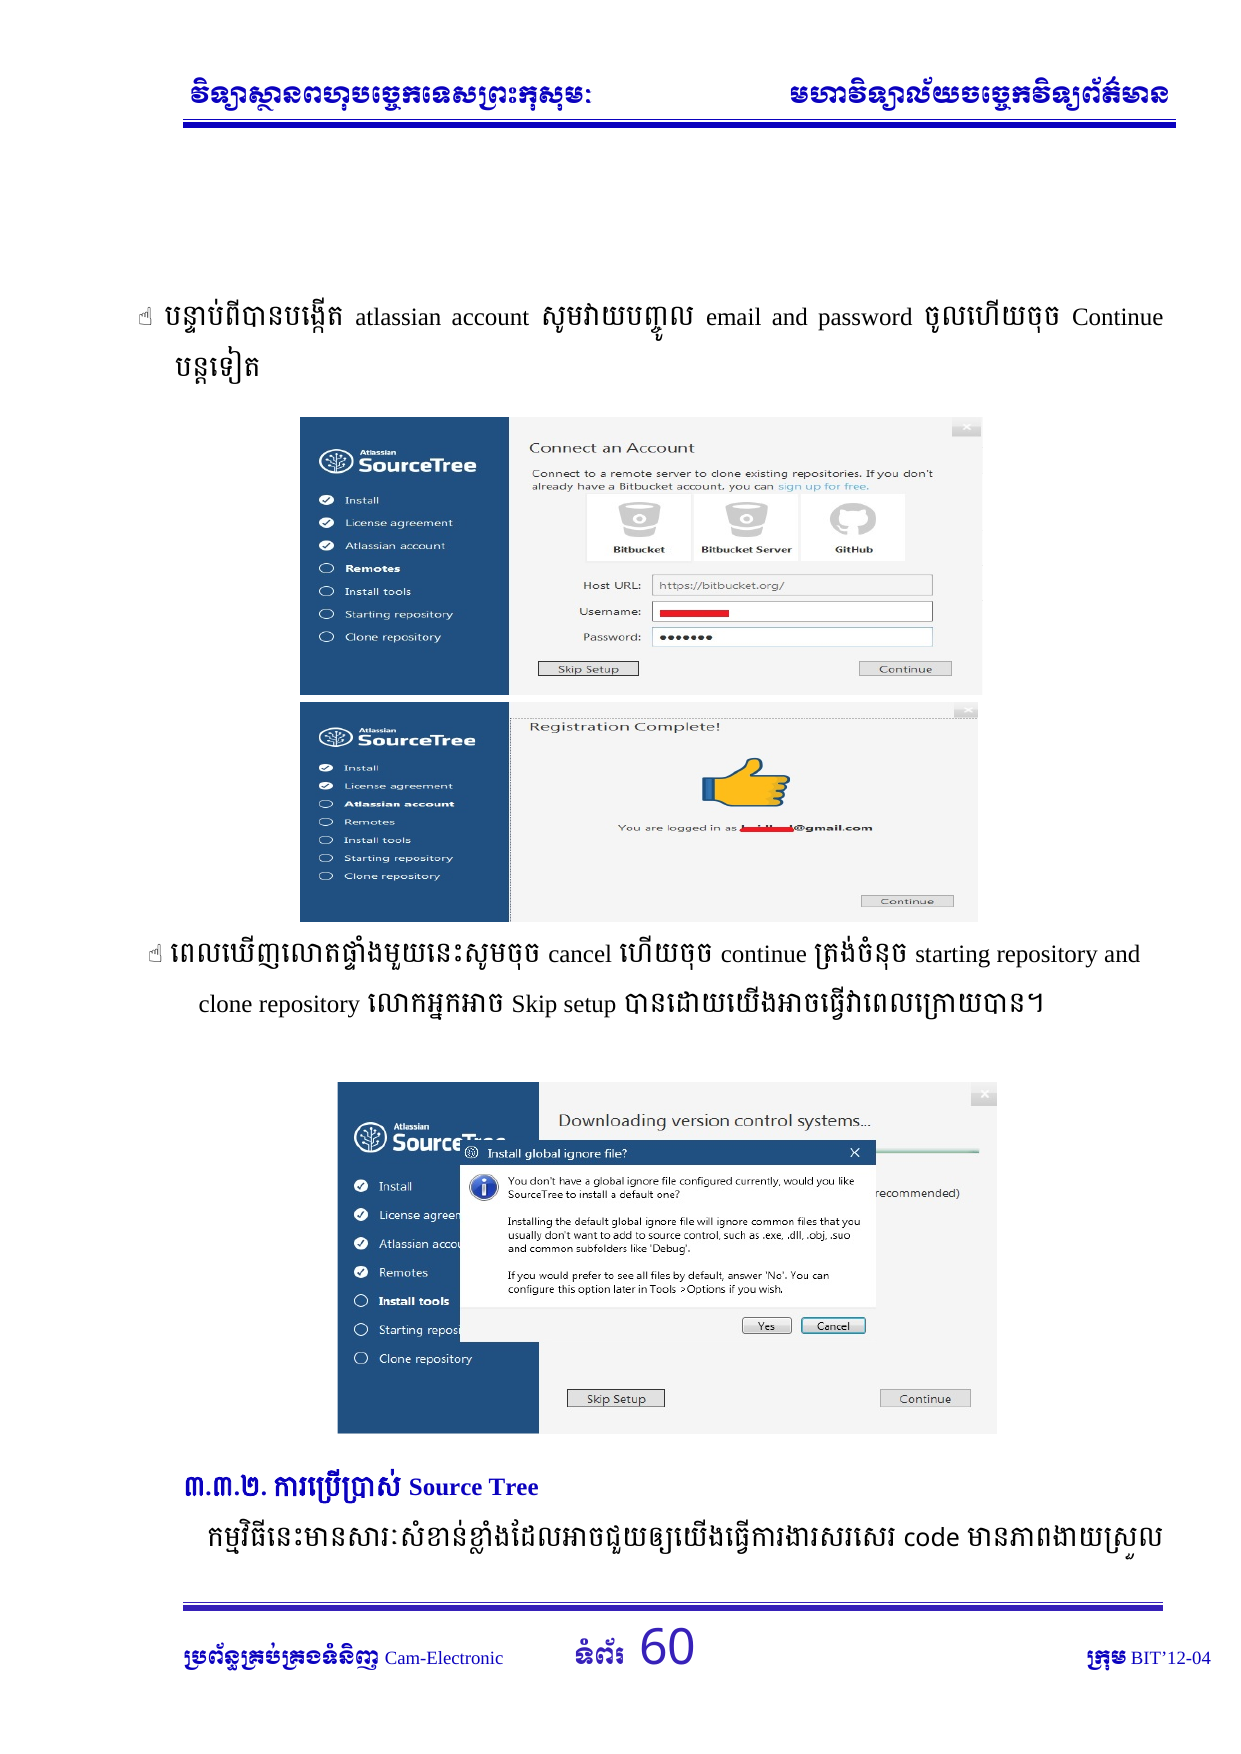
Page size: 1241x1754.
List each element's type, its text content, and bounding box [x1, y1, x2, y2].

picture [300, 702, 978, 922]
text clone repository លោកអ្នកអាច Skip setup បានដោយយើងអាចធ្វើវាពេលក្រោយបាន។ [192, 982, 1163, 1029]
text បន្ទាប់ពីបានបង្កើត atlassian account សូមវាយបញ្ចូល email and password ចូលហើយចុច Continue បន្តទៀត [138, 295, 1163, 392]
subtitle ៣.៣.២. ការប្រើប្រាស់ Source Tree [148, 1464, 1163, 1511]
picture [300, 417, 983, 695]
picture [337, 1082, 997, 1434]
text ពេលឃើញលោតផ្ទាំងមួយនេះសូមចុច cancel ហើយចុច continue ត្រង់ចំនុច starting repository and [148, 931, 1163, 978]
text កម្មវិធីនេះមានសារៈសំខាន់ខ្លាំងដែលអាចជួយឲ្យយើងធ្វើការងារសរសេរ code មានភាពងាយស្រួល [148, 1515, 1181, 1562]
